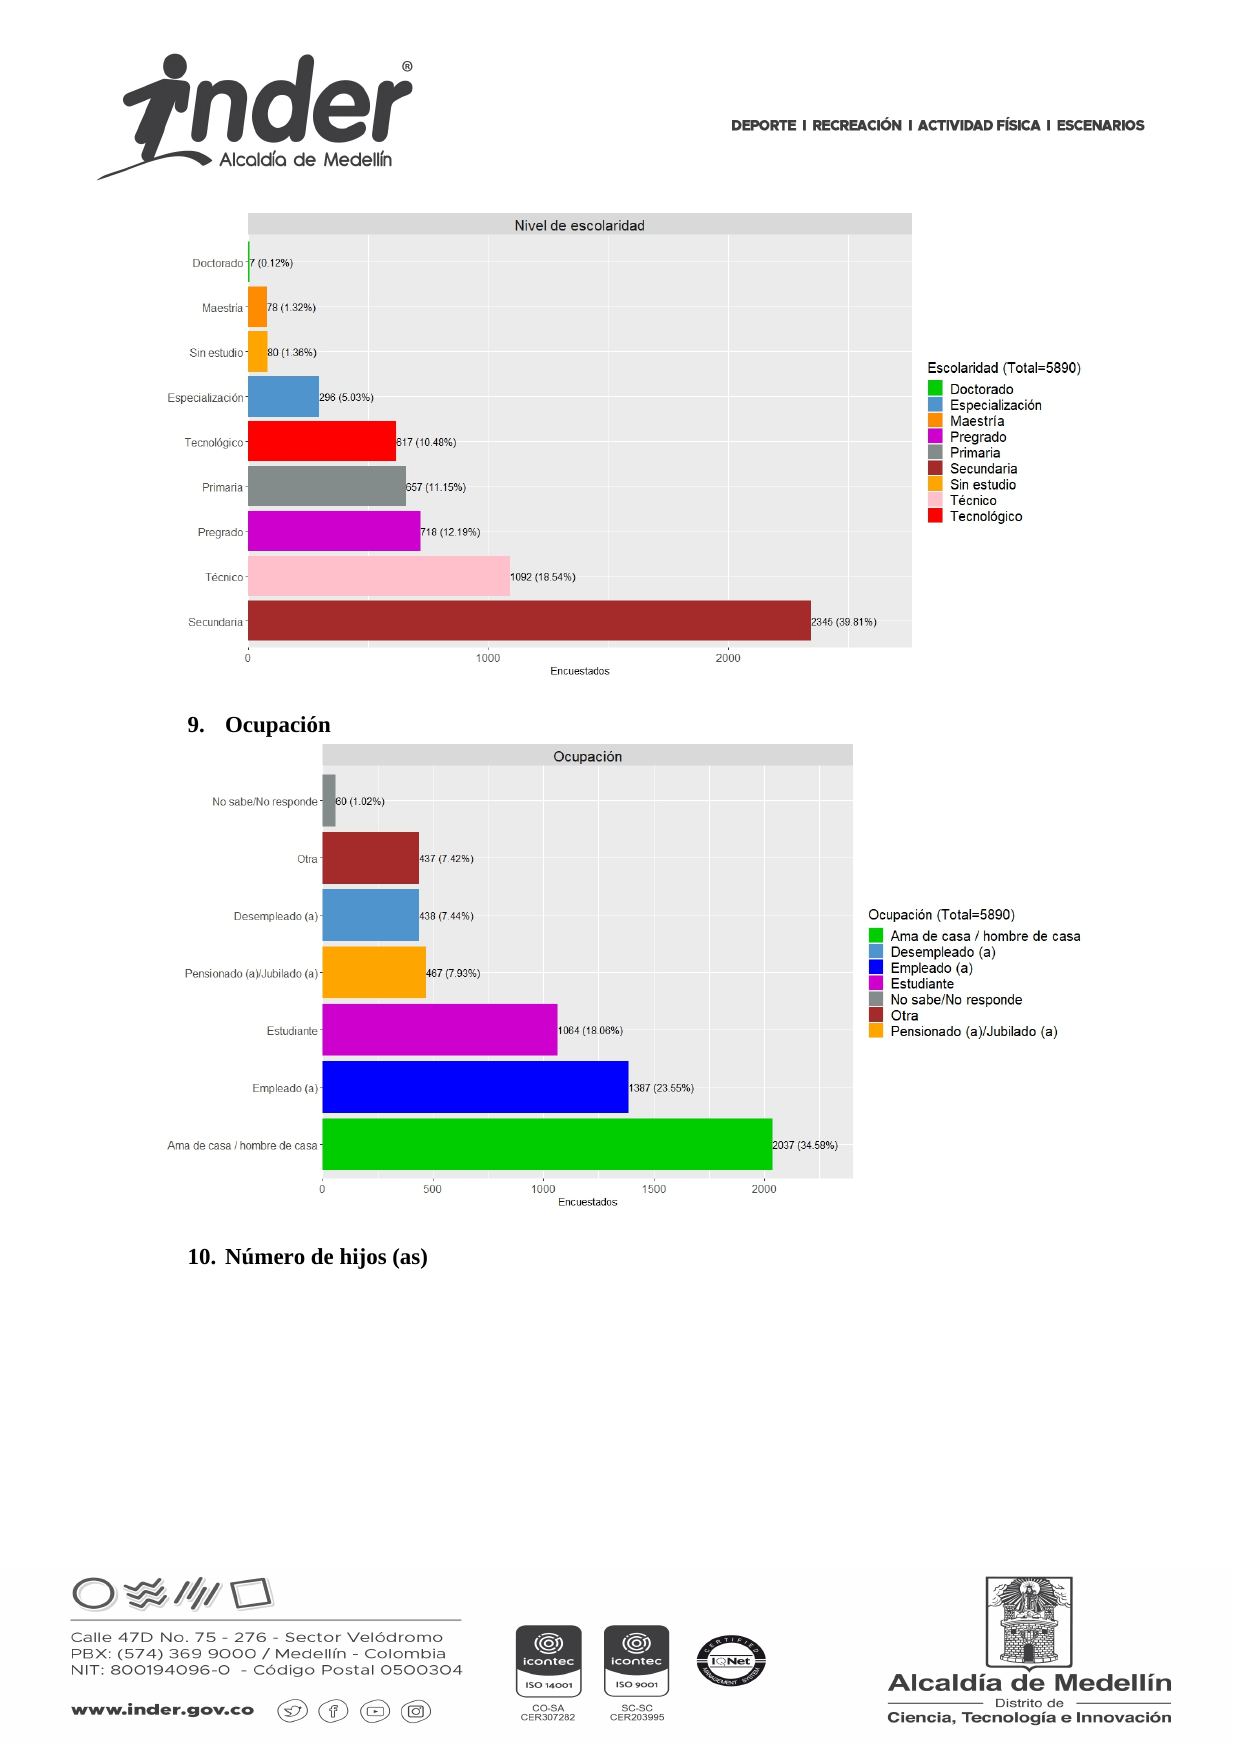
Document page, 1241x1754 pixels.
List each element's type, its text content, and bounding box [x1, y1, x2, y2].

picture [0, 1568, 1236, 1750]
picture [150, 739, 1091, 1212]
picture [0, 0, 1238, 188]
picture [150, 208, 1091, 681]
list Número de hijos (as) [187, 1243, 1090, 1269]
list Ocupación [187, 711, 1090, 738]
